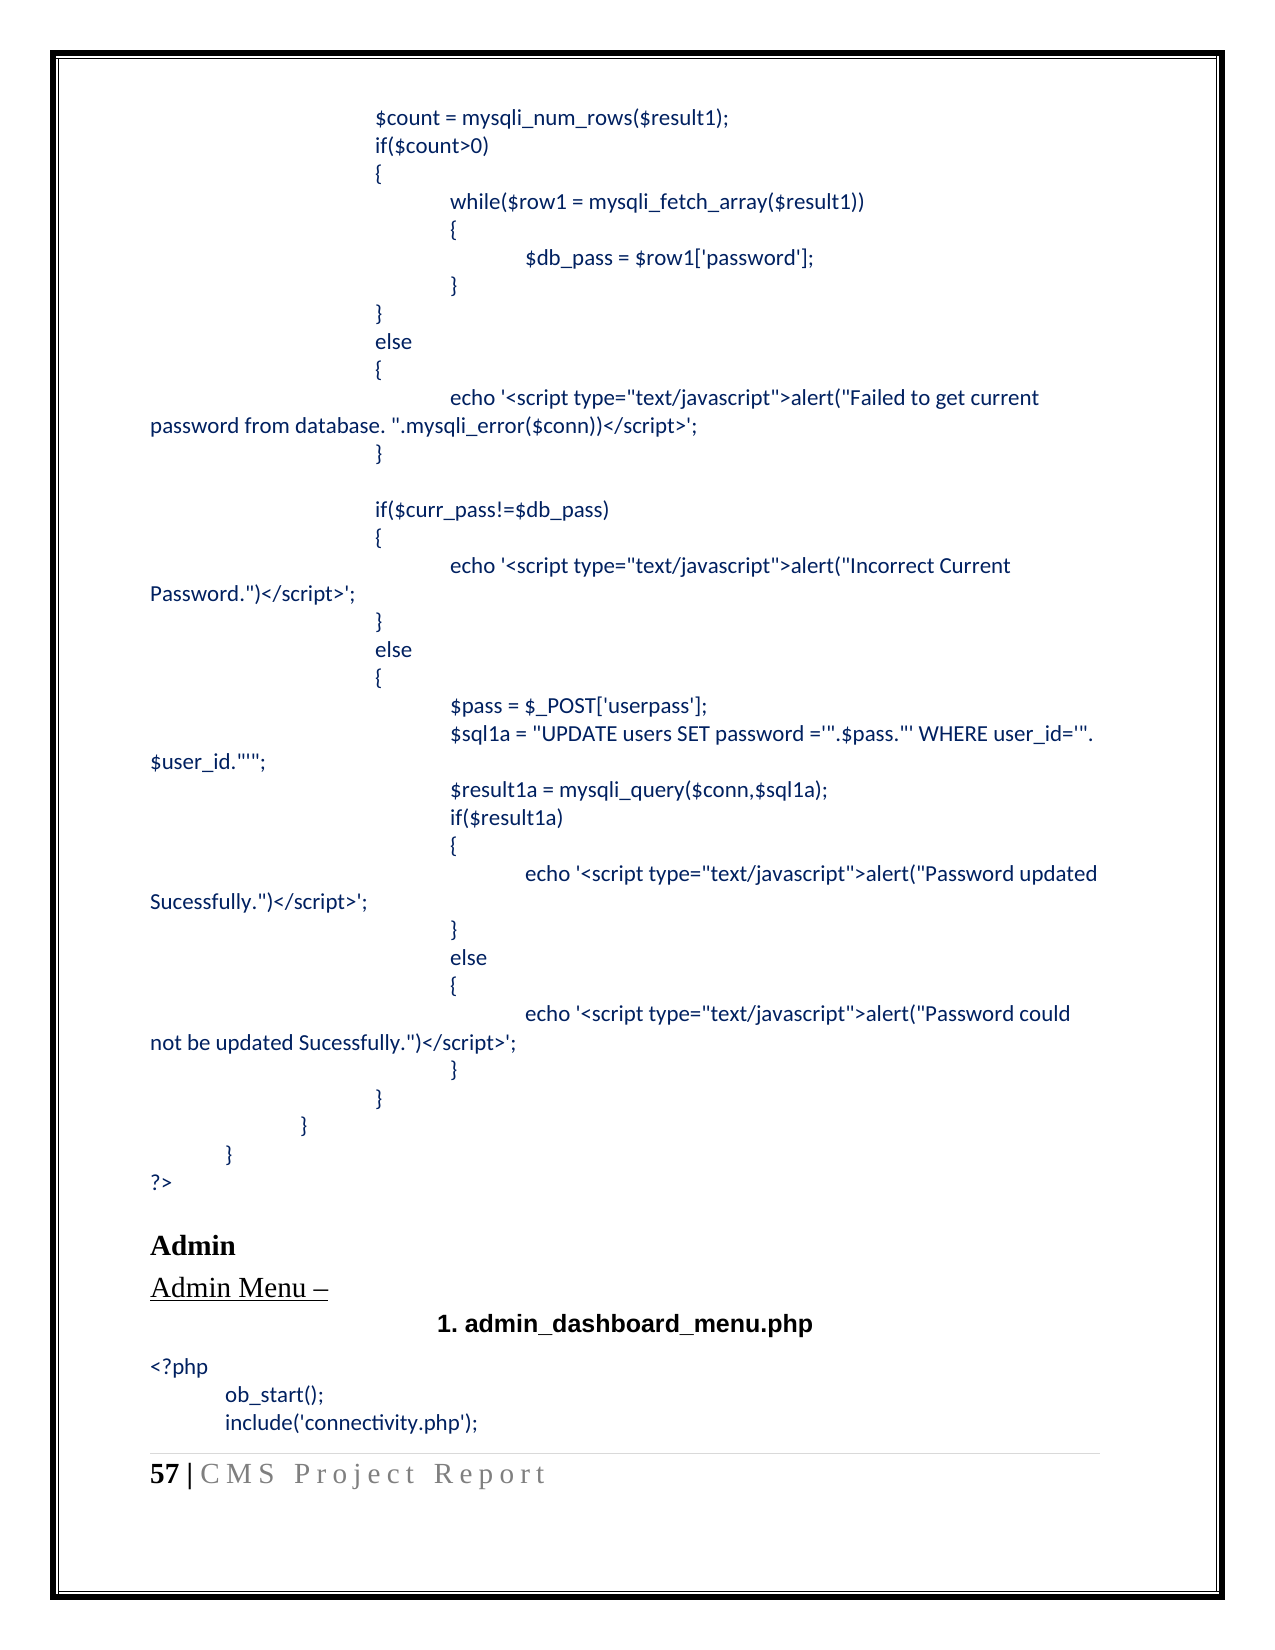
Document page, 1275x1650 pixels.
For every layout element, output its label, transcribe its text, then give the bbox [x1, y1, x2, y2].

text $count = mysqli_num_rows($result1); [150, 103, 1100, 131]
text else [150, 327, 1100, 355]
text } [150, 1112, 1100, 1140]
text { [150, 159, 1100, 187]
text else [150, 635, 1100, 663]
text if($result1a) [150, 803, 1100, 831]
text echo '<script type="text/javascript">alert("Password could not be updated Sucessfully.")</script>'; [150, 999, 1100, 1056]
text else [150, 943, 1100, 972]
text { [150, 972, 1100, 999]
text echo '<script type="text/javascript">alert("Incorrect Current Password.")</script>'; [150, 551, 1100, 607]
text include('connectivity.php'); [150, 1408, 1100, 1436]
text { [150, 831, 1100, 859]
text ?> [150, 1168, 1100, 1196]
text } [150, 916, 1100, 943]
text } [150, 607, 1100, 635]
text echo '<script type="text/javascript">alert("Password updated Sucessfully.")</script>'; [150, 859, 1100, 916]
text { [150, 523, 1100, 551]
text { [150, 215, 1100, 243]
text ob_start(); [150, 1380, 1100, 1408]
text $sql1a = "UPDATE users SET password ='".$pass."' WHERE user_id='".$user_id."'"; [150, 719, 1100, 775]
text <?php [150, 1352, 1100, 1380]
text { [150, 355, 1100, 383]
text { [150, 663, 1100, 691]
text $db_pass = $row1['password']; [150, 243, 1100, 271]
text } [150, 1140, 1100, 1168]
text while($row1 = mysqli_fetch_array($result1)) [150, 187, 1100, 215]
text if($count>0) [150, 131, 1100, 159]
text } [150, 271, 1100, 299]
text echo '<script type="text/javascript">alert("Failed to get current password from database. ".mysqli_error($conn))</script>'; [150, 383, 1100, 439]
text } [150, 1084, 1100, 1112]
text $pass = $_POST['userpass']; [150, 691, 1100, 719]
subtitle Admin [150, 1228, 1100, 1261]
subtitle Admin Menu – [150, 1271, 1100, 1304]
text } [150, 299, 1100, 327]
text $result1a = mysqli_query($conn,$sql1a); [150, 775, 1100, 803]
text } [150, 439, 1100, 467]
title 1. admin_dashboard_menu.php [150, 1309, 1100, 1338]
text } [150, 1056, 1100, 1084]
text if($curr_pass!=$db_pass) [150, 495, 1100, 523]
